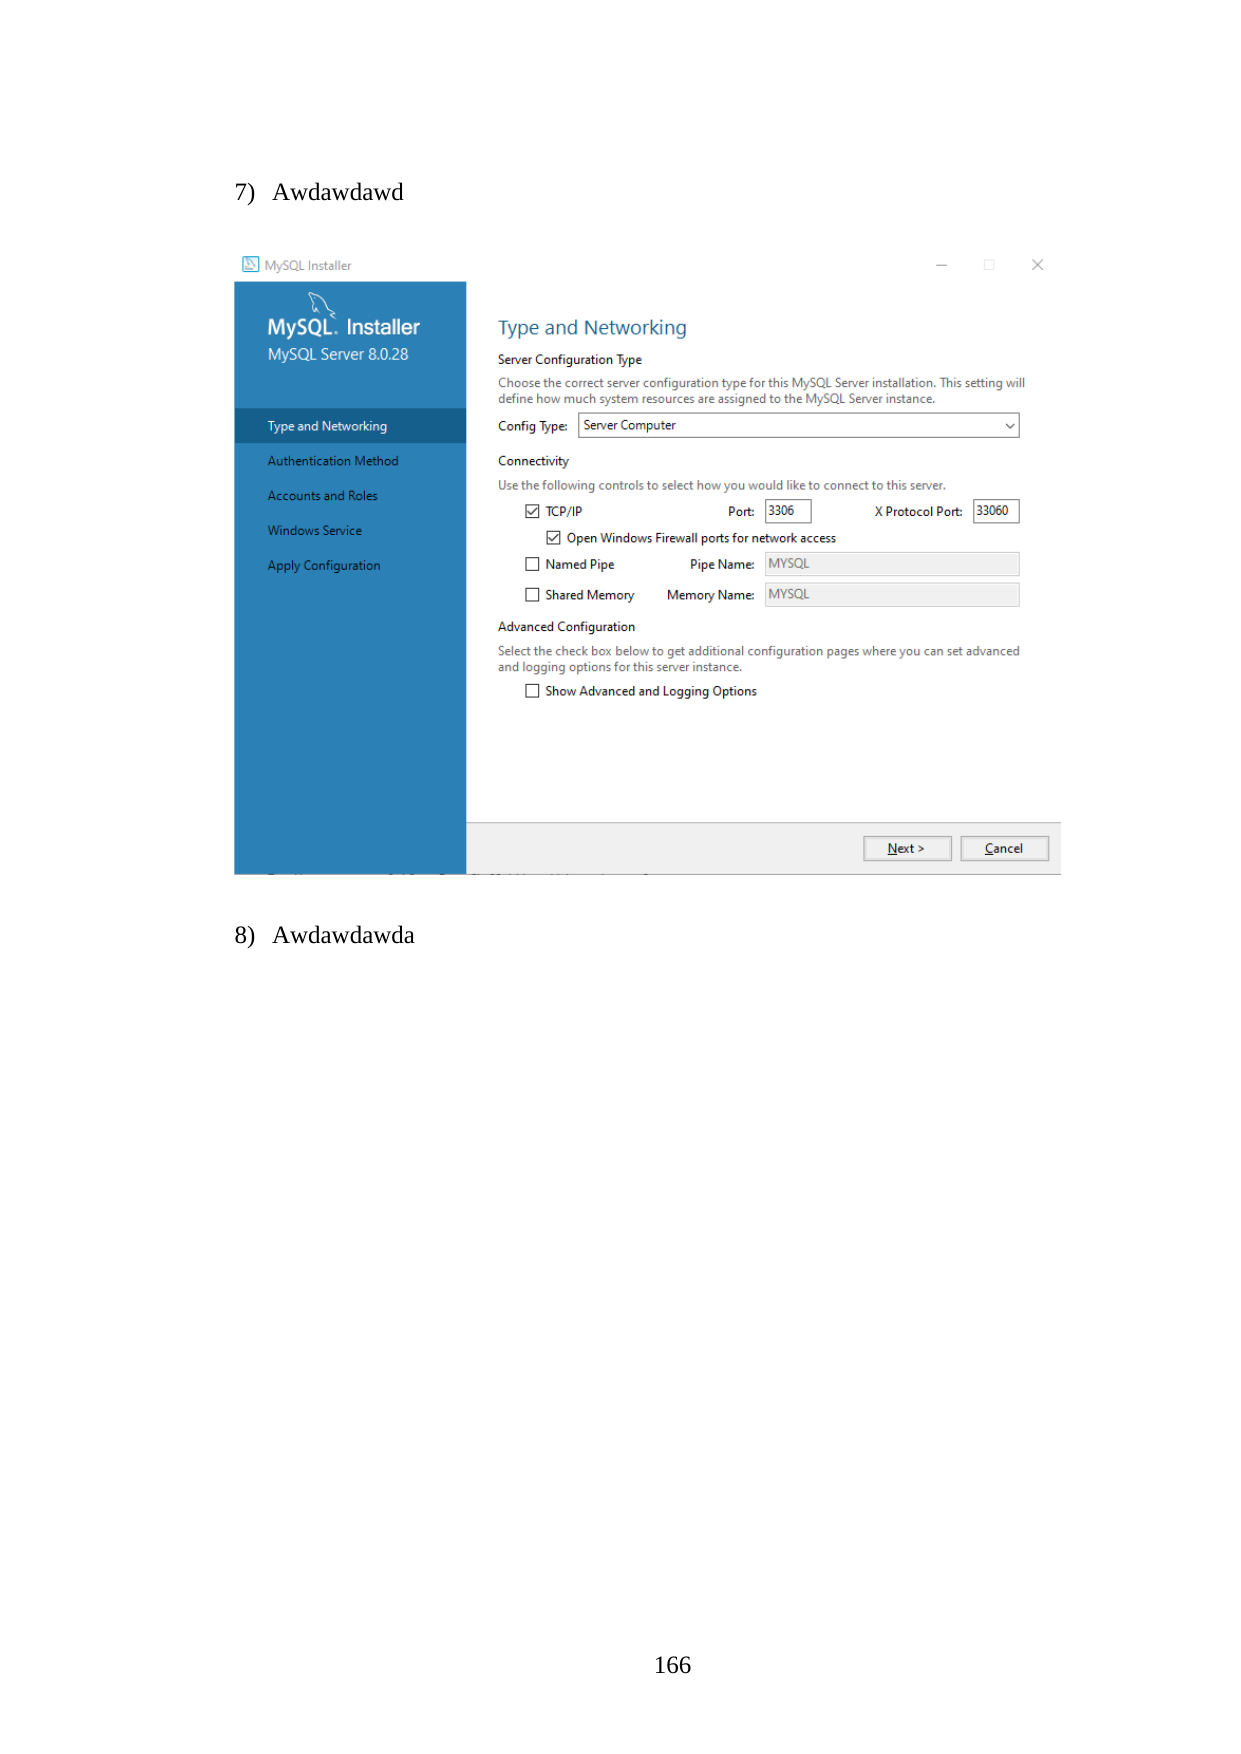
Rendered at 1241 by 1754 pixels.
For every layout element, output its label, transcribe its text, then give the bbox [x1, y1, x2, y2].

list Awdawdawda [234, 920, 1063, 949]
list Awdawdawd [234, 177, 1063, 206]
picture [234, 251, 1062, 875]
